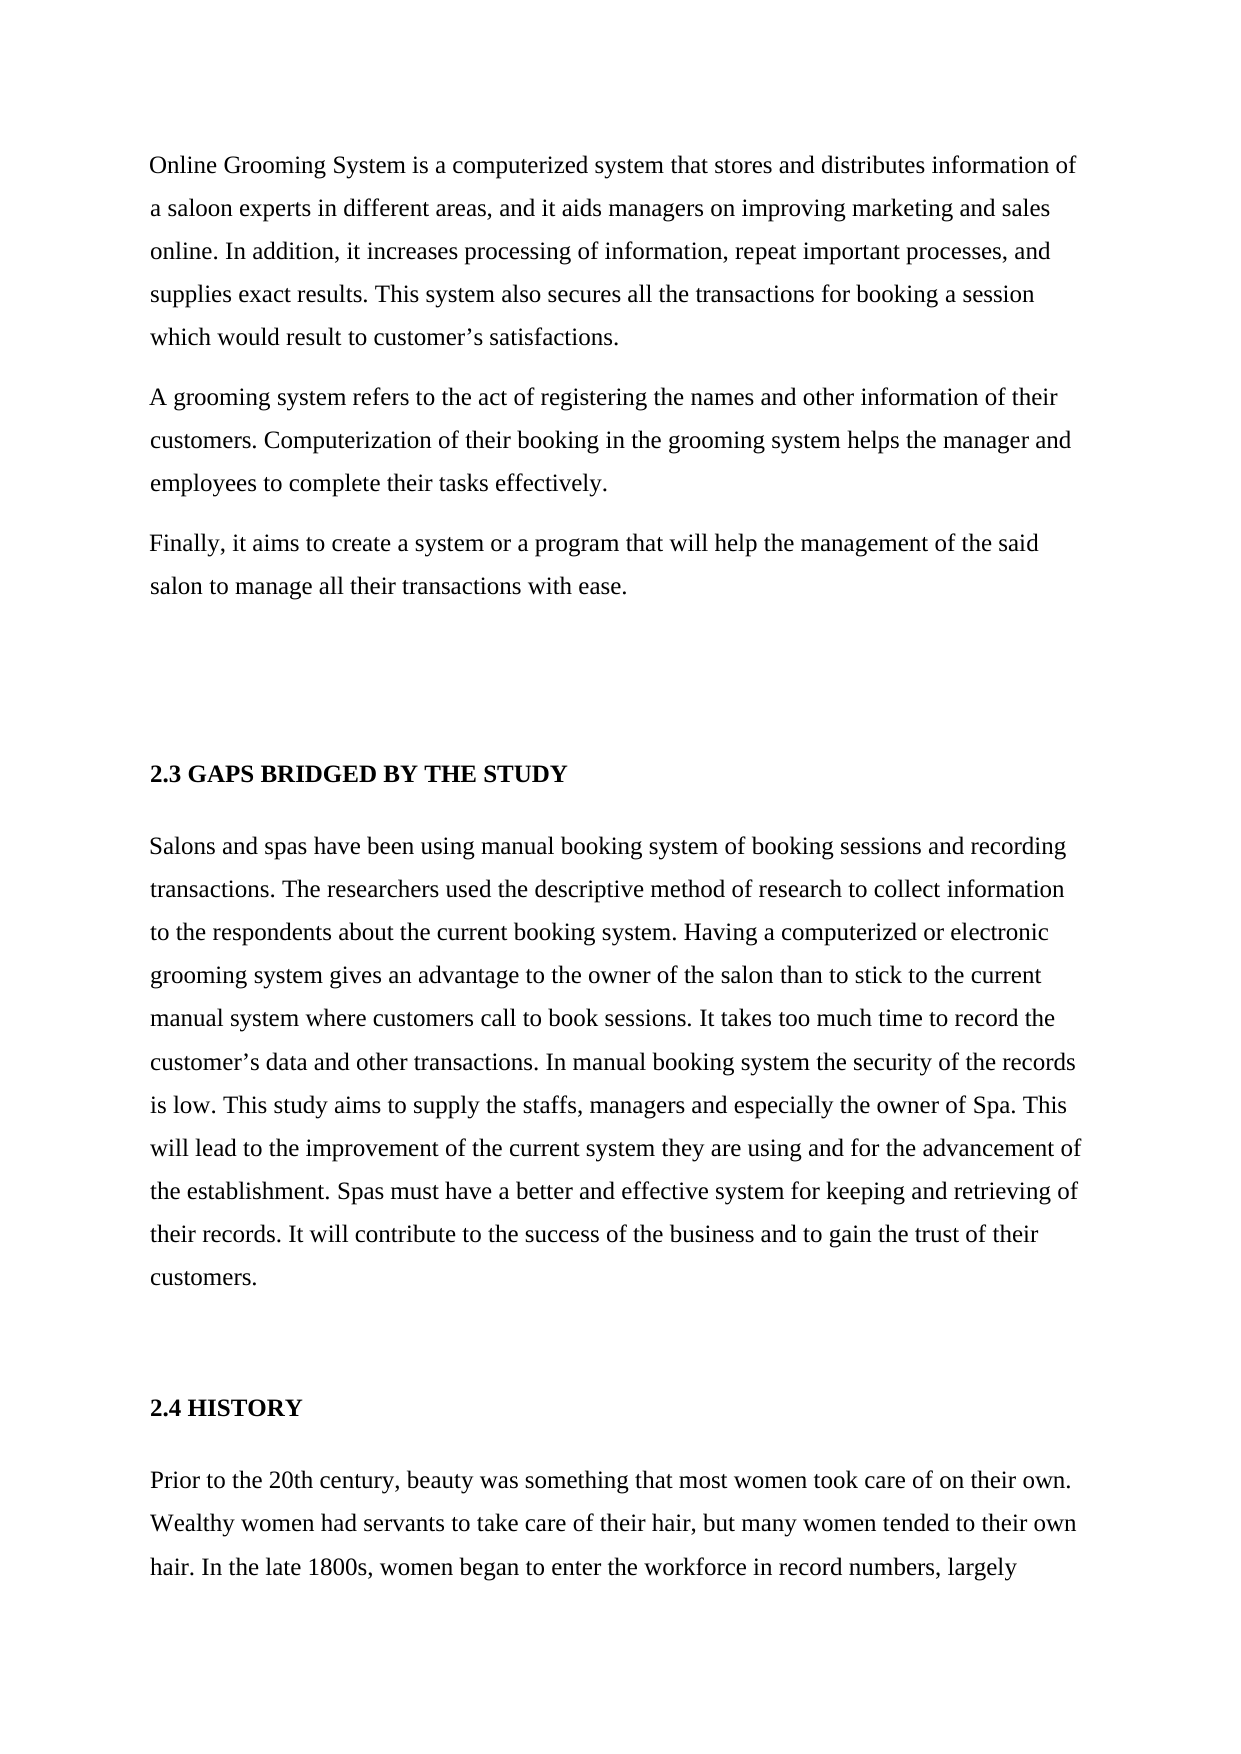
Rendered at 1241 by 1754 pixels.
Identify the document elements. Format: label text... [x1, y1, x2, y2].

text Finally, it aims to create a system or a program that will help the management of the said salon to manage all their transactions with ease. [149, 528, 1090, 600]
text Online Grooming System is a computerized system that stores and distributes information of a saloon experts in different areas, and it aids managers on improving marketing and sales online. In addition, it increases processing of information, repeat important processes, and supplies exact results. This system also secures all the transactions for booking a session which would result to customer’s satisfactions. [149, 150, 1090, 351]
text Salons and spas have been using manual booking system of booking sessions and recording transactions. The researchers used the descriptive method of research to collect information to the respondents about the current booking system. Having a computerized or electronic grooming system gives an advantage to the owner of the salon than to stick to the current manual system where customers call to book sessions. It takes too much time to record the customer’s data and other transactions. In manual booking system the security of the records is low. This study aims to supply the staffs, managers and especially the owner of Spa. This will lead to the improvement of the current system they are using and for the advancement of the establishment. Spas must have a better and effective system for keeping and retrieving of their records. It will contribute to the success of the business and to gain the trust of their customers. [149, 831, 1090, 1291]
subtitle 2.3 GAPS BRIDGED BY THE STUDY [150, 759, 1090, 787]
subtitle 2.4 HISTORY [150, 1393, 1090, 1422]
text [150, 1465, 1090, 1580]
text A grooming system refers to the act of registering the names and other information of their customers. Computerization of their booking in the grooming system helps the manager and employees to complete their tasks effectively. [149, 382, 1090, 497]
